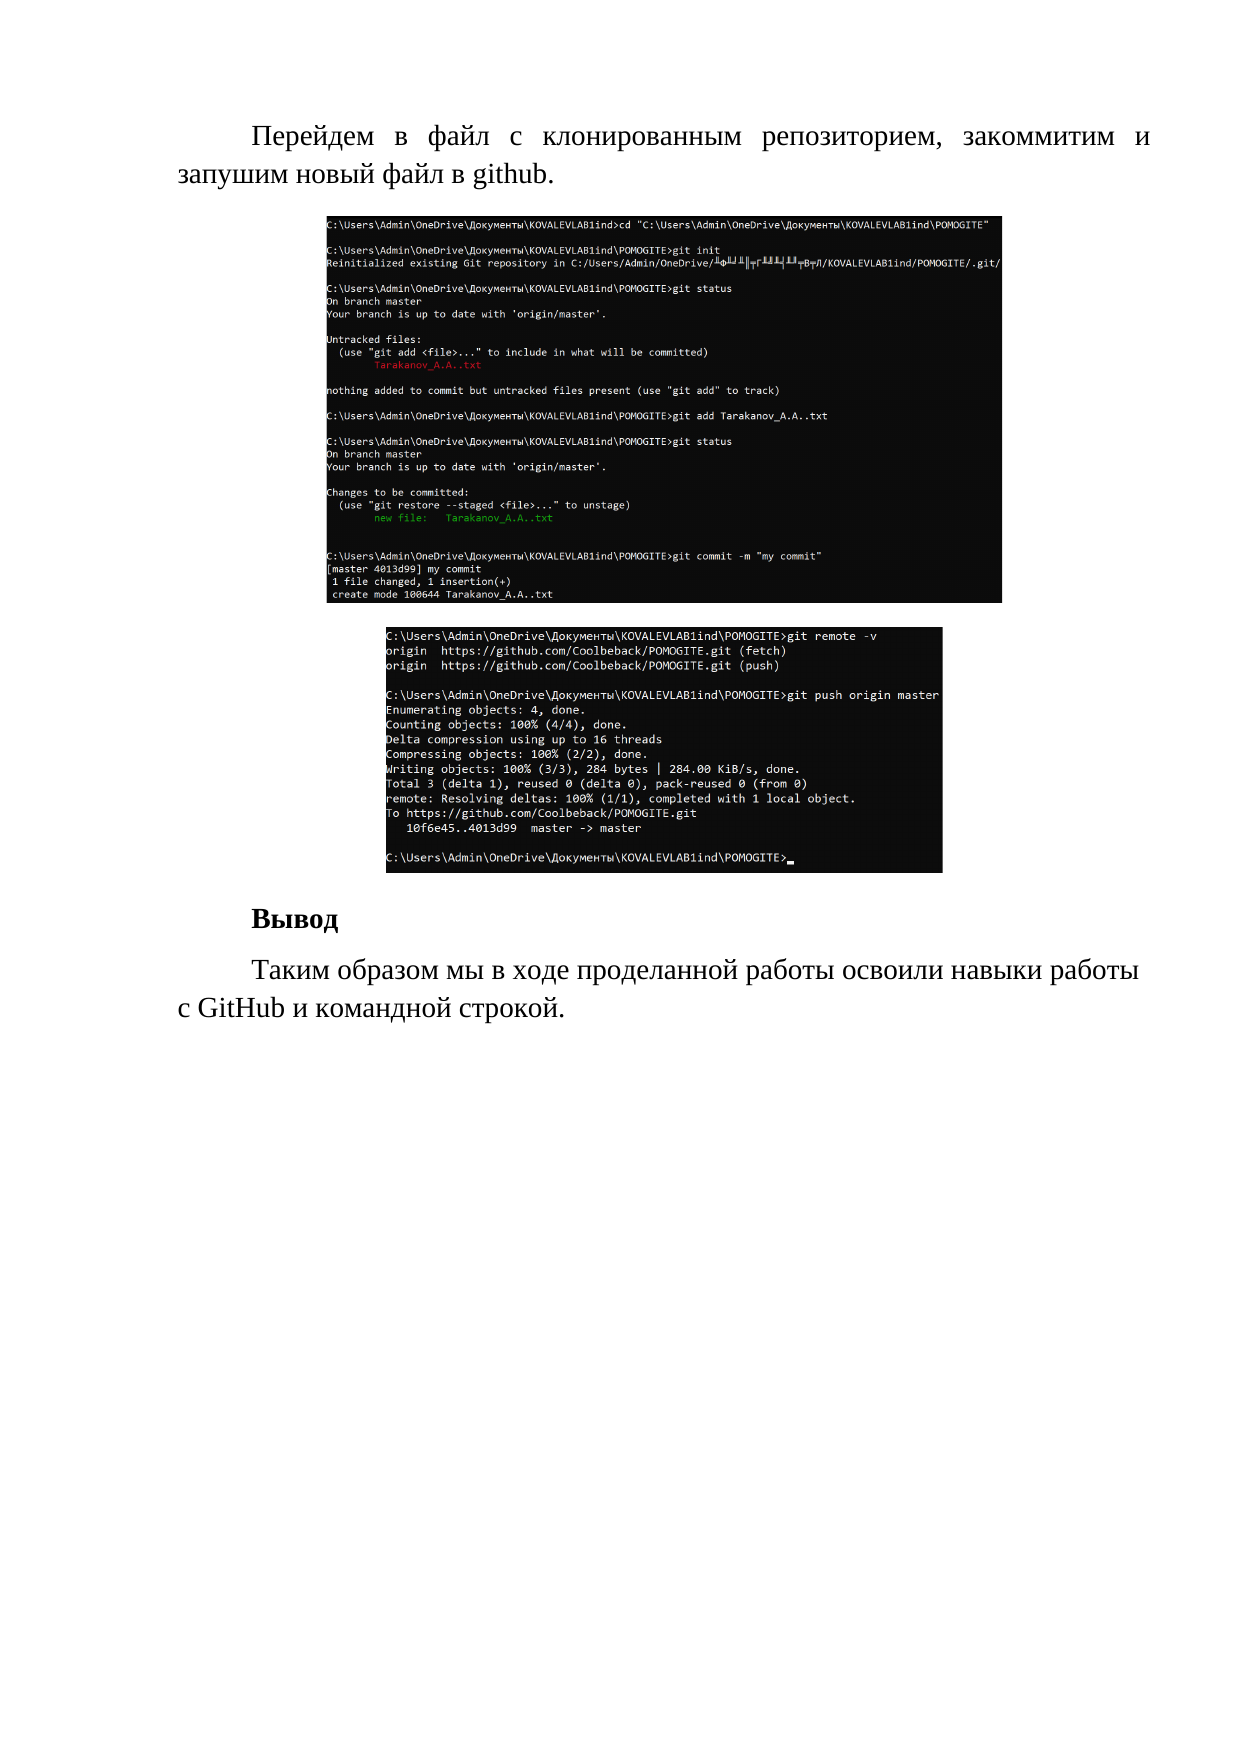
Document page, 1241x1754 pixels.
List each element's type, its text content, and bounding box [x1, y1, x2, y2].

picture [386, 627, 943, 873]
subtitle Вывод [177, 901, 1152, 935]
picture [326, 216, 1003, 603]
text Перейдем в файл с клонированным репозиторием, закоммитим и запушим новый файл в github. [177, 118, 1152, 190]
text Таким образом мы в ходе проделанной работы освоили навыки работы с GitHub и командной строкой. [177, 952, 1152, 1024]
